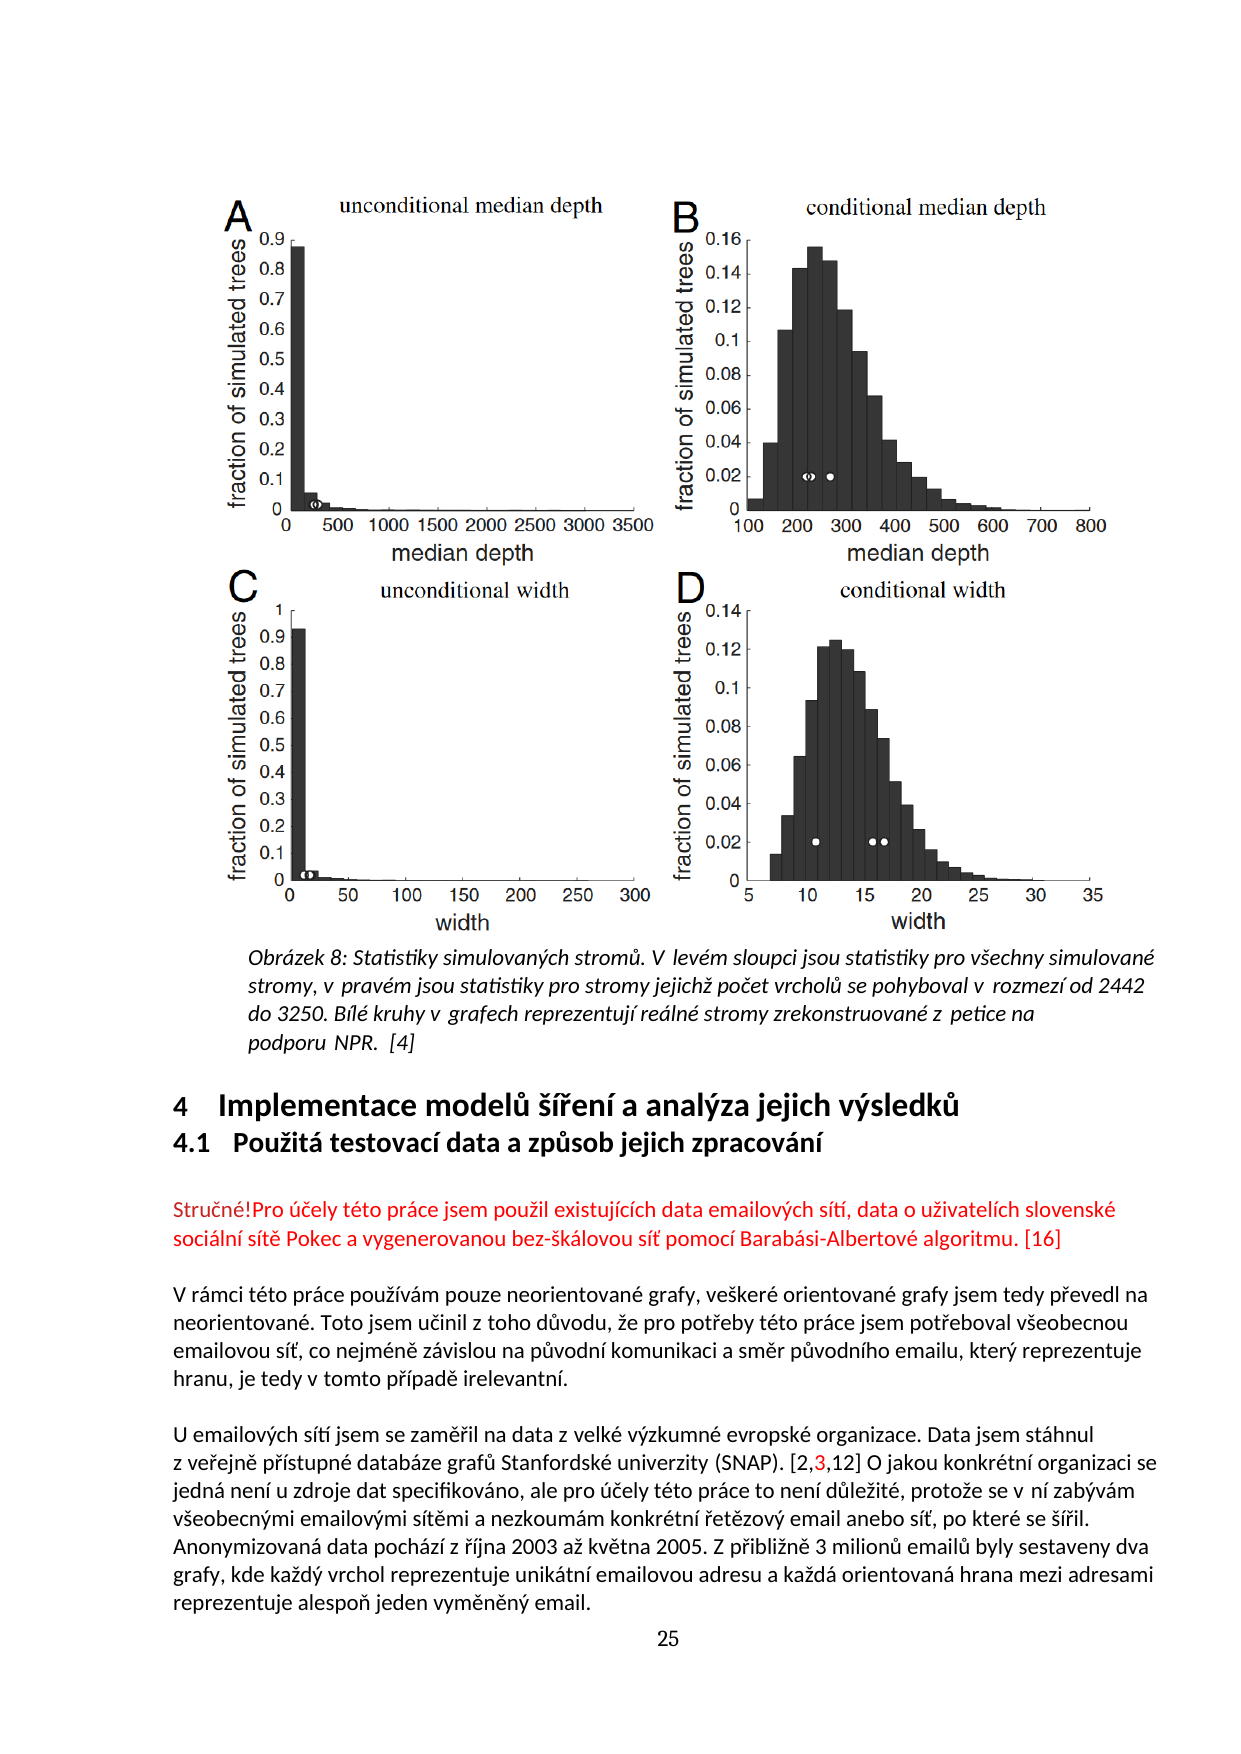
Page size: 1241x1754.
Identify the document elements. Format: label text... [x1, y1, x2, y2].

picture [172, 166, 1134, 944]
subtitle Použitá testovací data a způsob jejich zpracování [173, 1124, 1163, 1160]
text V rámci této práce používám pouze neorientované grafy, veškeré orientované grafy jsem tedy převedl na neorientované. Toto jsem učinil z toho důvodu, že pro potřeby této práce jsem potřeboval všeobecnou emailovou síť, co nejméně závislou na původní komunikaci a směr původního emailu, který reprezentuje hranu, je tedy v tomto případě irelevantní. [173, 1280, 1163, 1392]
subtitle Implementace modelů šíření a analýza jejich výsledků [173, 1084, 1163, 1124]
text Obrázek 8: Statistiky simulovaných stromů. V levém sloupci jsou statistiky pro všechny simulované stromy, v pravém jsou statistiky pro stromy jejichž počet vrcholů se pohyboval v rozmezí od 2442 do 3250. Bílé kruhy v grafech reprezentují reálné stromy zrekonstruované z petice na podporu NPR. [4] [248, 943, 1163, 1056]
text U emailových sítí jsem se zaměřil na data z velké výzkumné evropské organizace. Data jsem stáhnul z veřejně přístupné databáze grafů Stanfordské univerzity (SNAP). [2,3,12] O jakou konkrétní organizaci se jedná není u zdroje dat specifikováno, ale pro účely této práce to není důležité, protože se v ní zabývám všeobecnými emailovými sítěmi a nezkoumám konkrétní řetězový email anebo síť, po které se šířil. Anonymizovaná data pochází z října 2003 až května 2005. Z přibližně 3 milionů emailů byly sestaveny dva grafy, kde každý vrchol reprezentuje unikátní emailovou adresu a každá orientovaná hrana mezi adresami reprezentuje alespoň jeden vyměněný email. [173, 1420, 1163, 1616]
text Stručné!Pro účely této práce jsem použil existujících data emailových sítí, data o uživatelích slovenské sociální sítě Pokec a vygenerovanou bez-škálovou síť pomocí Barabási-Albertové algoritmu. [16] [173, 1196, 1163, 1252]
